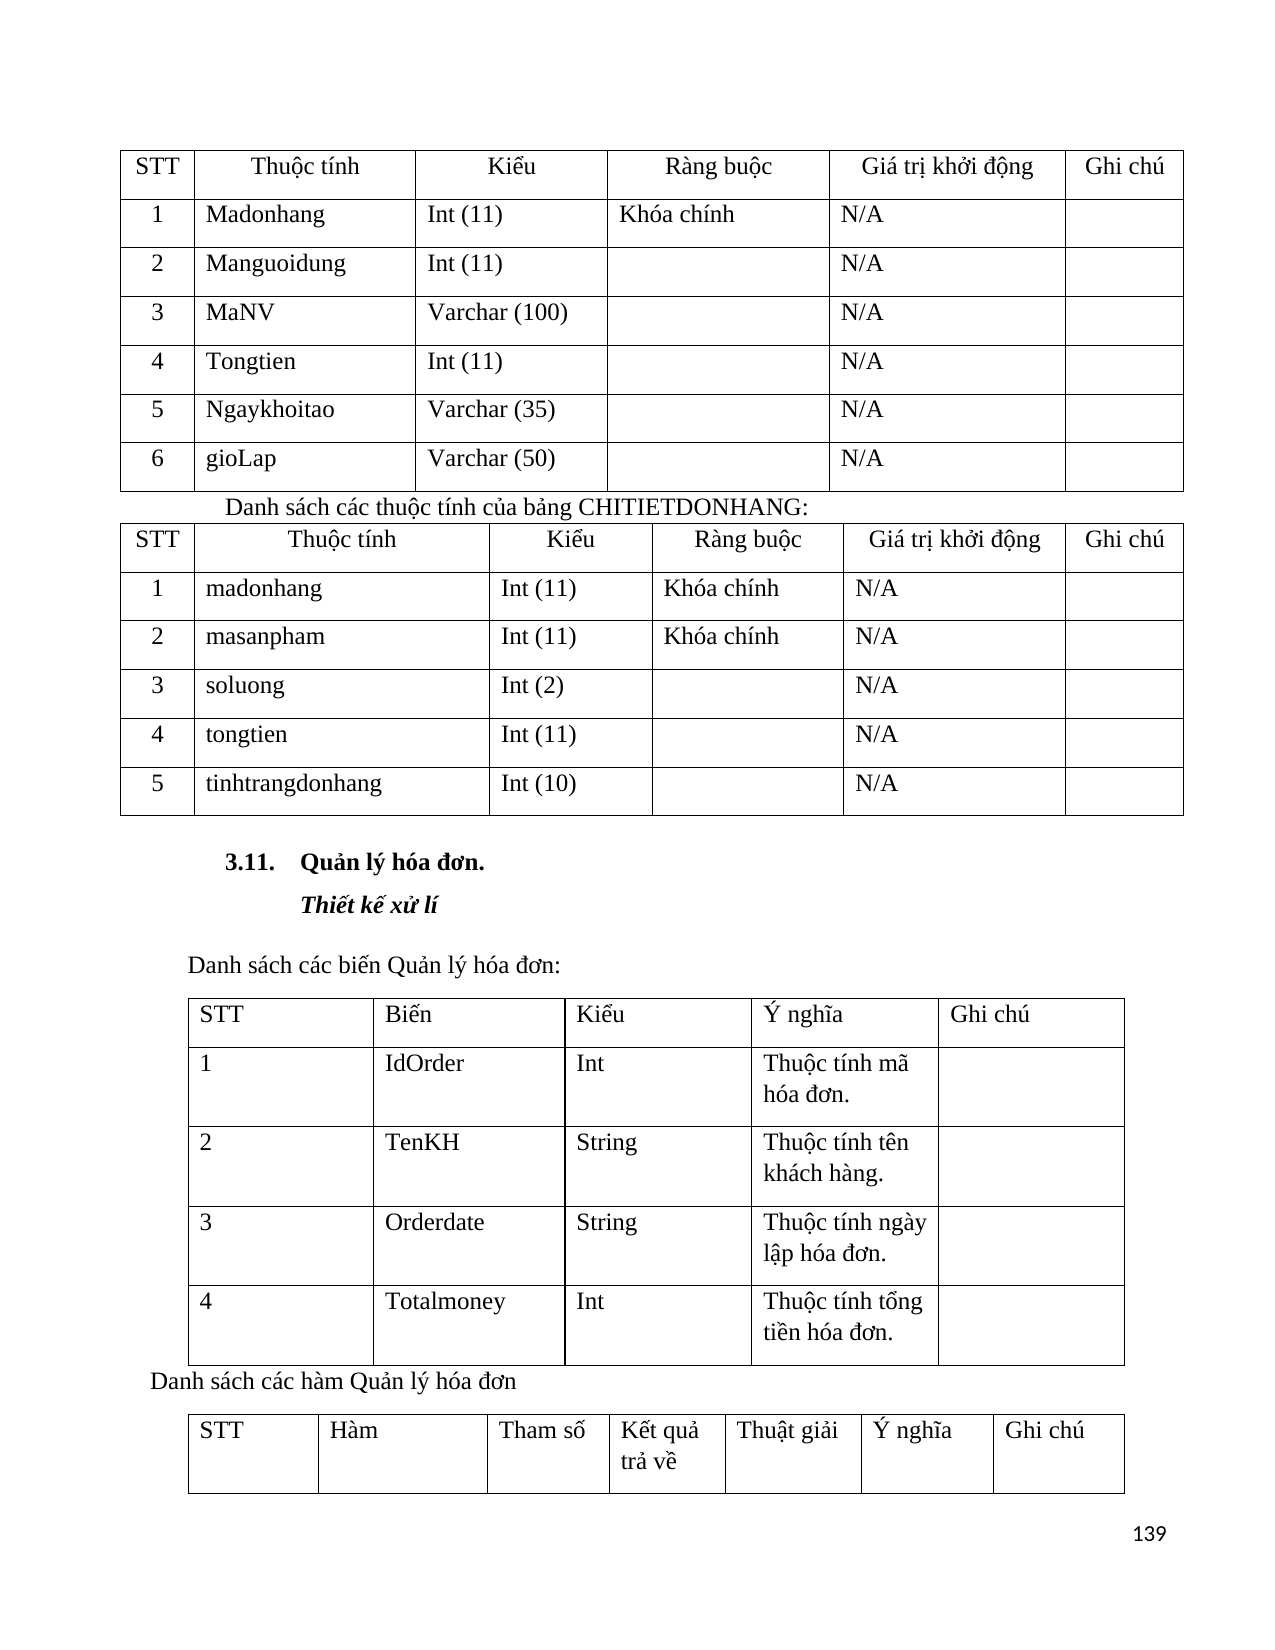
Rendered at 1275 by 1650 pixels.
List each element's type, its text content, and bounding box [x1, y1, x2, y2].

list Danh sách các thuộc tính của bảng CHITIETDONHANG: [225, 492, 1167, 521]
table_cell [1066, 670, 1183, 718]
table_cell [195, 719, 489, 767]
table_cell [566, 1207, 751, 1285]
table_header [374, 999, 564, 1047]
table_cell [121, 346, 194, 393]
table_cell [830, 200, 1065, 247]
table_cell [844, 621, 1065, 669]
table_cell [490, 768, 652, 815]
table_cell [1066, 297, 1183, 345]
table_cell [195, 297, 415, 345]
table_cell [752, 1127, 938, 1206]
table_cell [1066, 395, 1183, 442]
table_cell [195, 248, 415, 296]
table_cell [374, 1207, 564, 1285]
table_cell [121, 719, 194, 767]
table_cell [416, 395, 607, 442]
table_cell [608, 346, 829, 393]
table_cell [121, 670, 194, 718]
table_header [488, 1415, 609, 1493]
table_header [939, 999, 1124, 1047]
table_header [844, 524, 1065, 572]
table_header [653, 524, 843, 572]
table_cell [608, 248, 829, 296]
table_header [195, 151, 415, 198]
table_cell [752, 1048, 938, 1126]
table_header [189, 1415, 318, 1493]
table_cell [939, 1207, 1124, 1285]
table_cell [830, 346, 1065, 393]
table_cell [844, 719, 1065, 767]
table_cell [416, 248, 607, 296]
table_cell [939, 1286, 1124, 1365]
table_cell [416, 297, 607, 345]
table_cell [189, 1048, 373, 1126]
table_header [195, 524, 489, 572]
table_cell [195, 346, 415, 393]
text Danh sách các hàm Quản lý hóa đơn [150, 1366, 1167, 1395]
list Thiết kế xử lí [300, 891, 1167, 919]
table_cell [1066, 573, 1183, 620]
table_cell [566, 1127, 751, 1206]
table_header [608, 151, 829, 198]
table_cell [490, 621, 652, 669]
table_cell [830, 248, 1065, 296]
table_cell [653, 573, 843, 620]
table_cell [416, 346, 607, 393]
list Quản lý hóa đơn. [225, 847, 1167, 876]
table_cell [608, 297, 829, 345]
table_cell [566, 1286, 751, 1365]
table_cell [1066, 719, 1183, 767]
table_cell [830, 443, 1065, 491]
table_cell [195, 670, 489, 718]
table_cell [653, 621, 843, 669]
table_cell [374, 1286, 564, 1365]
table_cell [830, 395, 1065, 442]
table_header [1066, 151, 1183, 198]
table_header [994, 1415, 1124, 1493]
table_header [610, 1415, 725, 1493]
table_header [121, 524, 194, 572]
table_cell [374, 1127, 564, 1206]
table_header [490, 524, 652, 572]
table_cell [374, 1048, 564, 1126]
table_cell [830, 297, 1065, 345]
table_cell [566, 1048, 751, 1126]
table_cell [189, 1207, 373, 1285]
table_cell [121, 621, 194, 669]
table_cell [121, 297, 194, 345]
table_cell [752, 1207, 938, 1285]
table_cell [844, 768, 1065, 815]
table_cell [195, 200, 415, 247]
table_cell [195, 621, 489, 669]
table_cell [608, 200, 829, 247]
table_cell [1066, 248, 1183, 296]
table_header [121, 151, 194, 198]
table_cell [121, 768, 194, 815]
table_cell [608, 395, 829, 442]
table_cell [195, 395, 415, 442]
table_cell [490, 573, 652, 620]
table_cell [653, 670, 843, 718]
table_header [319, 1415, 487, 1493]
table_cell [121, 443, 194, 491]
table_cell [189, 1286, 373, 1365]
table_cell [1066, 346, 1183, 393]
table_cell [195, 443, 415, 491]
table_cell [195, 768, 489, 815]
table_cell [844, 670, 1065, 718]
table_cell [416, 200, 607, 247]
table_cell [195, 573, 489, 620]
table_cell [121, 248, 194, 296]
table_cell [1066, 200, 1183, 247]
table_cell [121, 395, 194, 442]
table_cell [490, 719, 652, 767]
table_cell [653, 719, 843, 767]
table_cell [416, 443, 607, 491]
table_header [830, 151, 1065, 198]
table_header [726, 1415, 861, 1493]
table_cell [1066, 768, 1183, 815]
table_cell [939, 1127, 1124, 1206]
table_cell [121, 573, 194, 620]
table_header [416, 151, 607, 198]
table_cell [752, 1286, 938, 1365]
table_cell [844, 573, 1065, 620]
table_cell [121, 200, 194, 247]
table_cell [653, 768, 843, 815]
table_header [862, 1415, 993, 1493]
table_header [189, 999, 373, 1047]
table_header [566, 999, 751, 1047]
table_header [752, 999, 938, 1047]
text Danh sách các biến Quản lý hóa đơn: [187, 950, 1167, 979]
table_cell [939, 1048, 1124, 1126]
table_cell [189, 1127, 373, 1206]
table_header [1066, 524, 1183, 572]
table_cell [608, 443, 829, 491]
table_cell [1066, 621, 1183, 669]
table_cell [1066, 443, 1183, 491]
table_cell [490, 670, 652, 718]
